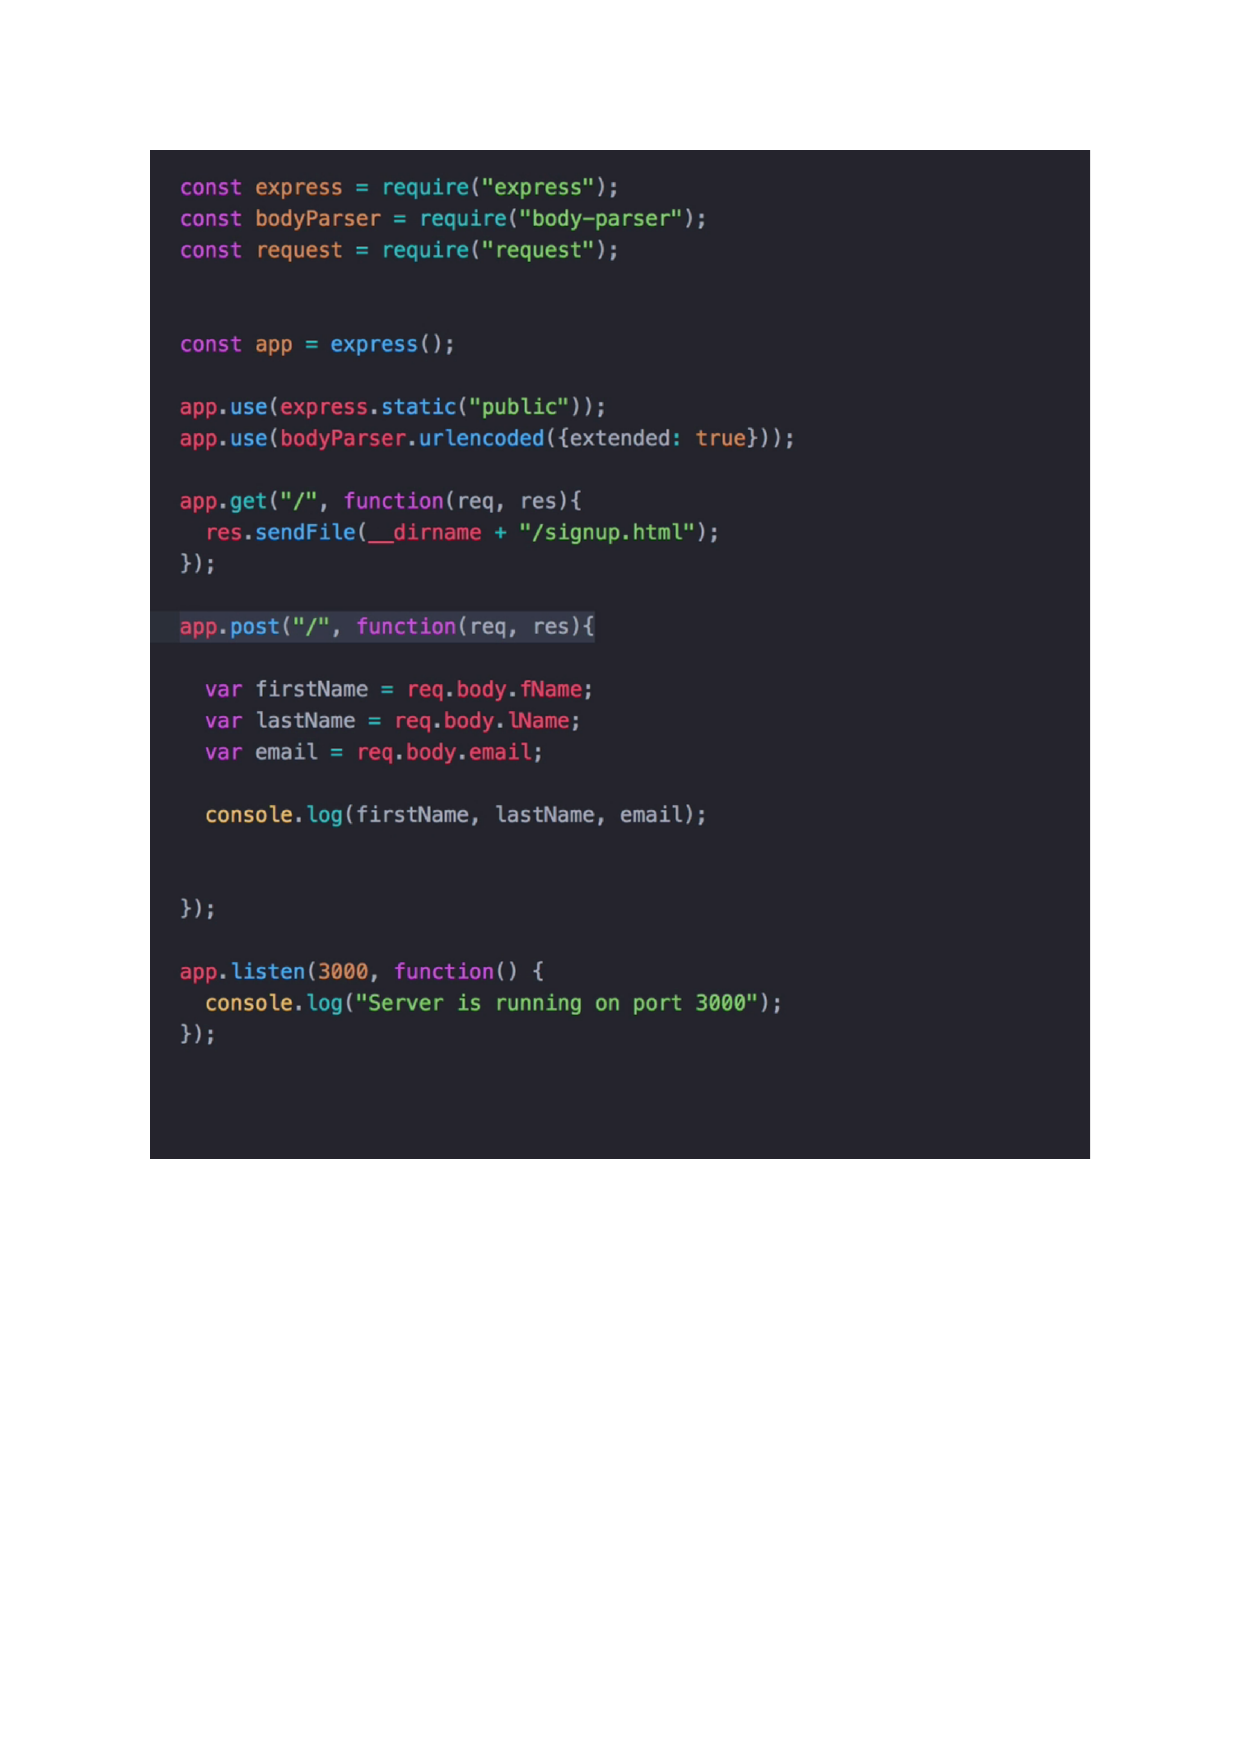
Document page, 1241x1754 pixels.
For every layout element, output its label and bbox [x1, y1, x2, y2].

picture [150, 150, 1091, 1159]
